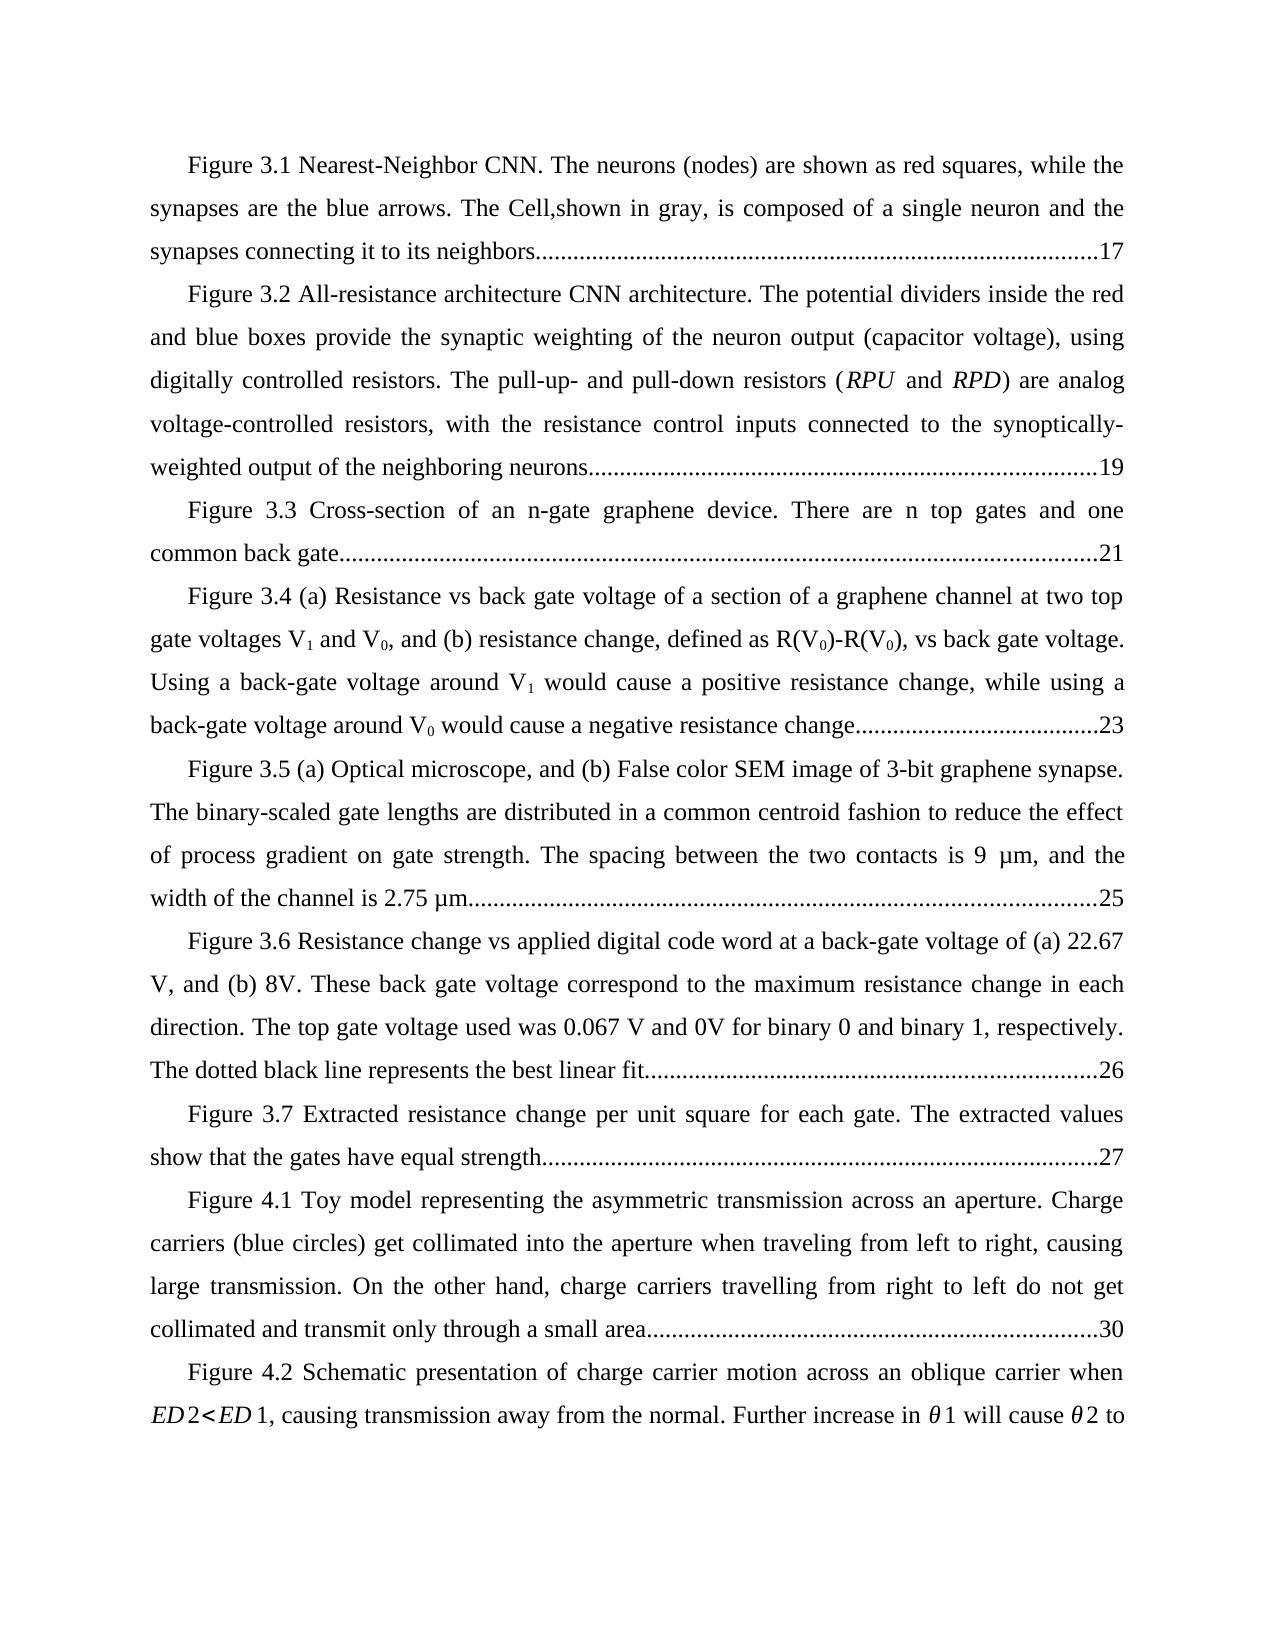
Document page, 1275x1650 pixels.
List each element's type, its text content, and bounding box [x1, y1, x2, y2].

text Figure ‎3.7 Extracted resistance change per unit square for each gate. The extracted values show that the gates have equal strength. 27 [150, 1099, 1125, 1171]
text Figure ‎3.6 Resistance change vs applied digital code word at a back-gate voltage of (a) 22.67 V, and (b) 8V. These back gate voltage correspond to the maximum resistance change in each direction. The top gate voltage used was 0.067 V and 0V for binary 0 and binary 1, respectively. The dotted black line represents the best linear fit. 26 [150, 926, 1125, 1084]
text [150, 1357, 1125, 1429]
text Figure ‎3.1 Nearest-Neighbor CNN. The neurons (nodes) are shown as red squares, while the synapses are the blue arrows. The Cell,shown in gray, is composed of a single neuron and the synapses connecting it to its neighbors. 17 [150, 150, 1125, 265]
text Figure ‎4.1 Toy model representing the asymmetric transmission across an aperture. Charge carriers (blue circles) get collimated into the aperture when traveling from left to right, causing large transmission. On the other hand, charge carriers travelling from right to left do not get collimated and transmit only through a small area. 30 [150, 1185, 1125, 1343]
text Figure ‎3.2 All-resistance architecture CNN architecture. The potential dividers inside the red and blue boxes provide the synaptic weighting of the neuron output (capacitor voltage), using digitally controlled resistors. The pull-up- and pull-down resistors ( and ) are analog voltage-controlled resistors, with the resistance control inputs connected to the synoptically-weighted output of the neighboring neurons. 19 [150, 279, 1125, 481]
text Figure ‎3.3 Cross-section of an n-gate graphene device. There are n top gates and one common back gate. 21 [150, 495, 1125, 567]
text Figure ‎3.4 (a) Resistance vs back gate voltage of a section of a graphene channel at two top gate voltages V1 and V0, and (b) resistance change, defined as R(V0)-R(V0), vs back gate voltage. Using a back-gate voltage around V1 would cause a positive resistance change, while using a back-gate voltage around V0 would cause a negative resistance change. 23 [150, 581, 1125, 739]
text Figure ‎3.5 (a) Optical microscope, and (b) False color SEM image of 3-bit graphene synapse. The binary-scaled gate lengths are distributed in a common centroid fashion to reduce the effect of process gradient on gate strength. The spacing between the two contacts is 9 µm, and the width of the channel is 2.75 µm. 25 [150, 754, 1125, 912]
